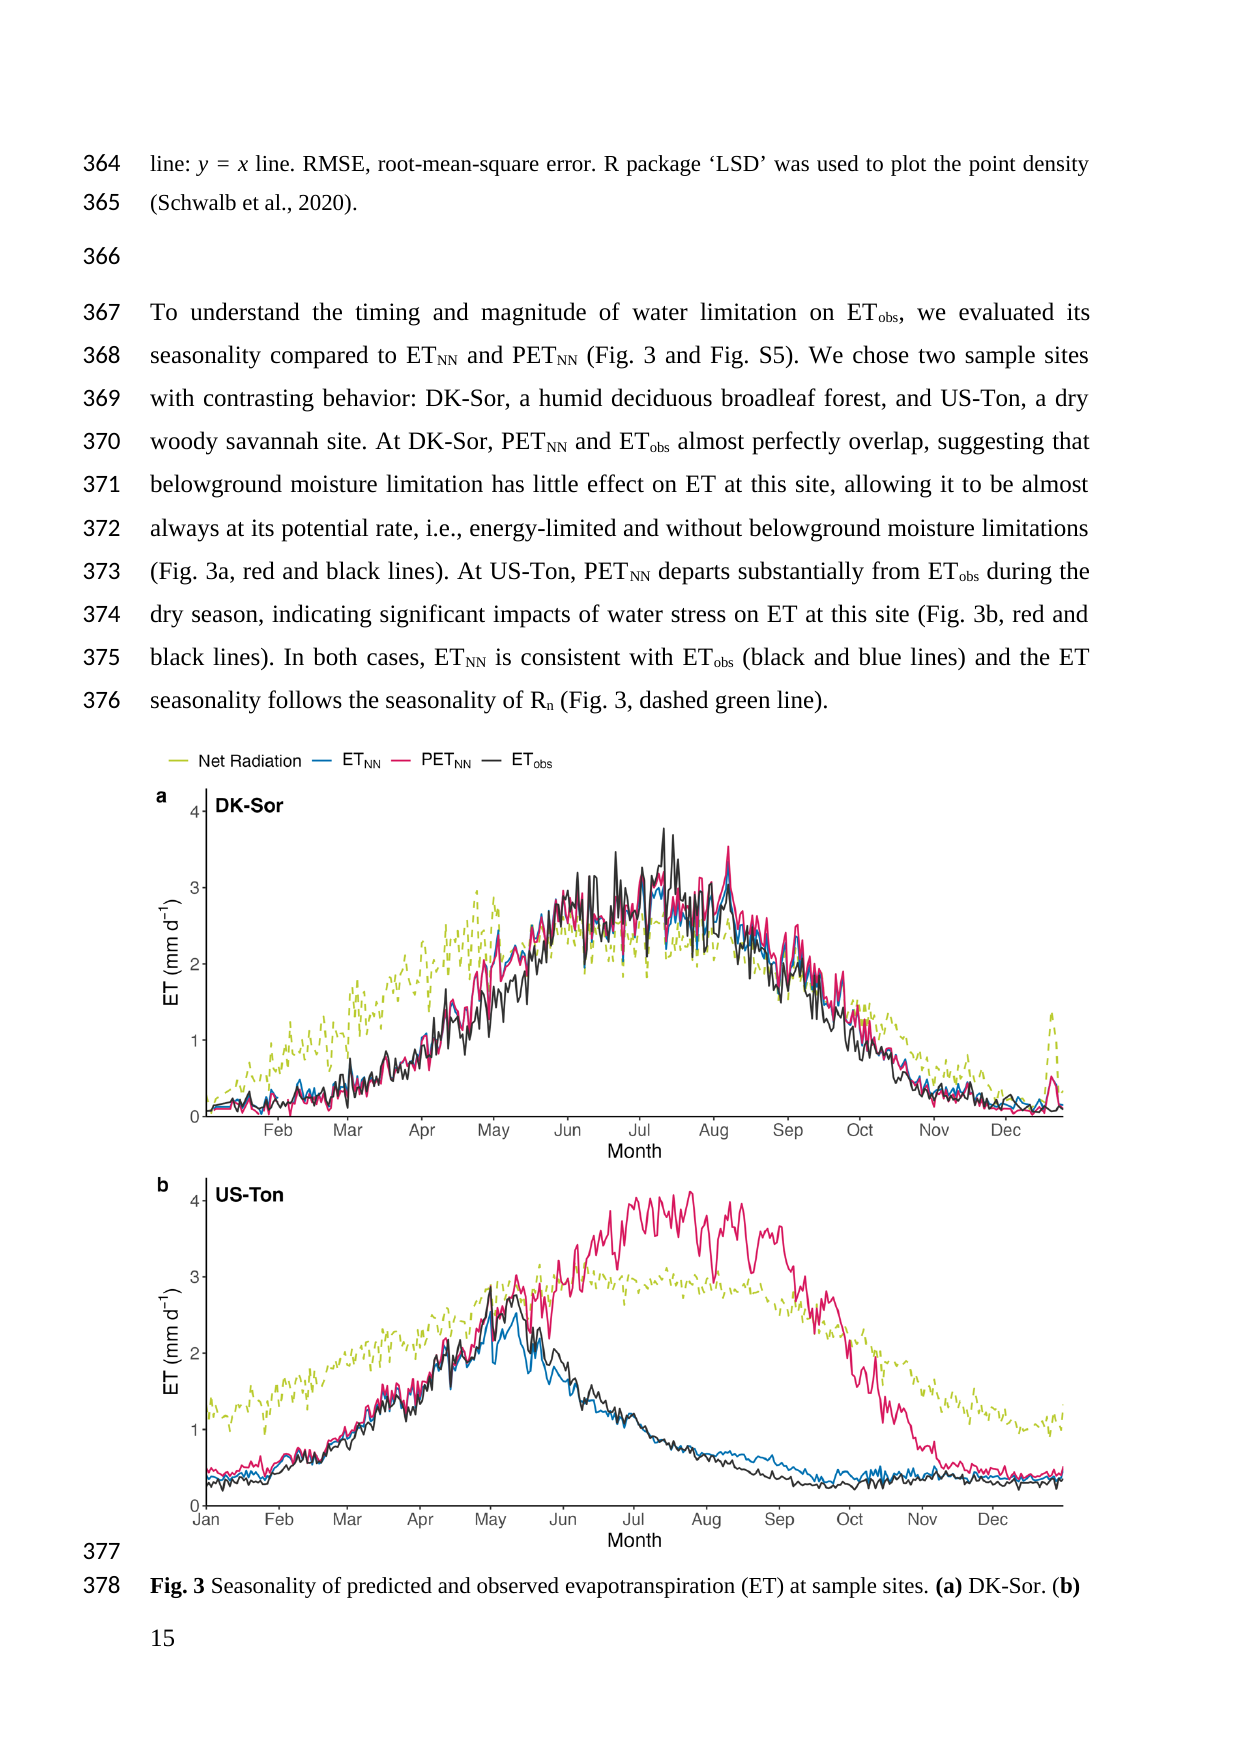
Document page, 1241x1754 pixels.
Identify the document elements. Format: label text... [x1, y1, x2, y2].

picture [150, 740, 1071, 1559]
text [150, 150, 1090, 216]
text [150, 741, 1090, 1598]
text To understand the timing and magnitude of water limitation on ETobs, we evaluated its seasonality compared to ETNN and PETNN (Fig. 3 and Fig. S5). We chose two sample sites with contrasting behavior: DK-Sor, a humid deciduous broadleaf forest, and US-Ton, a dry woody savannah site. At DK-Sor, PETNN and ETobs almost perfectly overlap, suggesting that belowground moisture limitation has little effect on ET at this site, allowing it to be almost always at its potential rate, i.e., energy-limited and without belowground moisture limitations (Fig. 3a, red and black lines). At US-Ton, PETNN departs substantially from ETobs during the dry season, indicating significant impacts of water stress on ET at this site (Fig. 3b, red and black lines). In both cases, ETNN is consistent with ETobs (black and blue lines) and the ET seasonality follows the seasonality of Rn (Fig. 3, dashed green line). [150, 297, 1090, 714]
